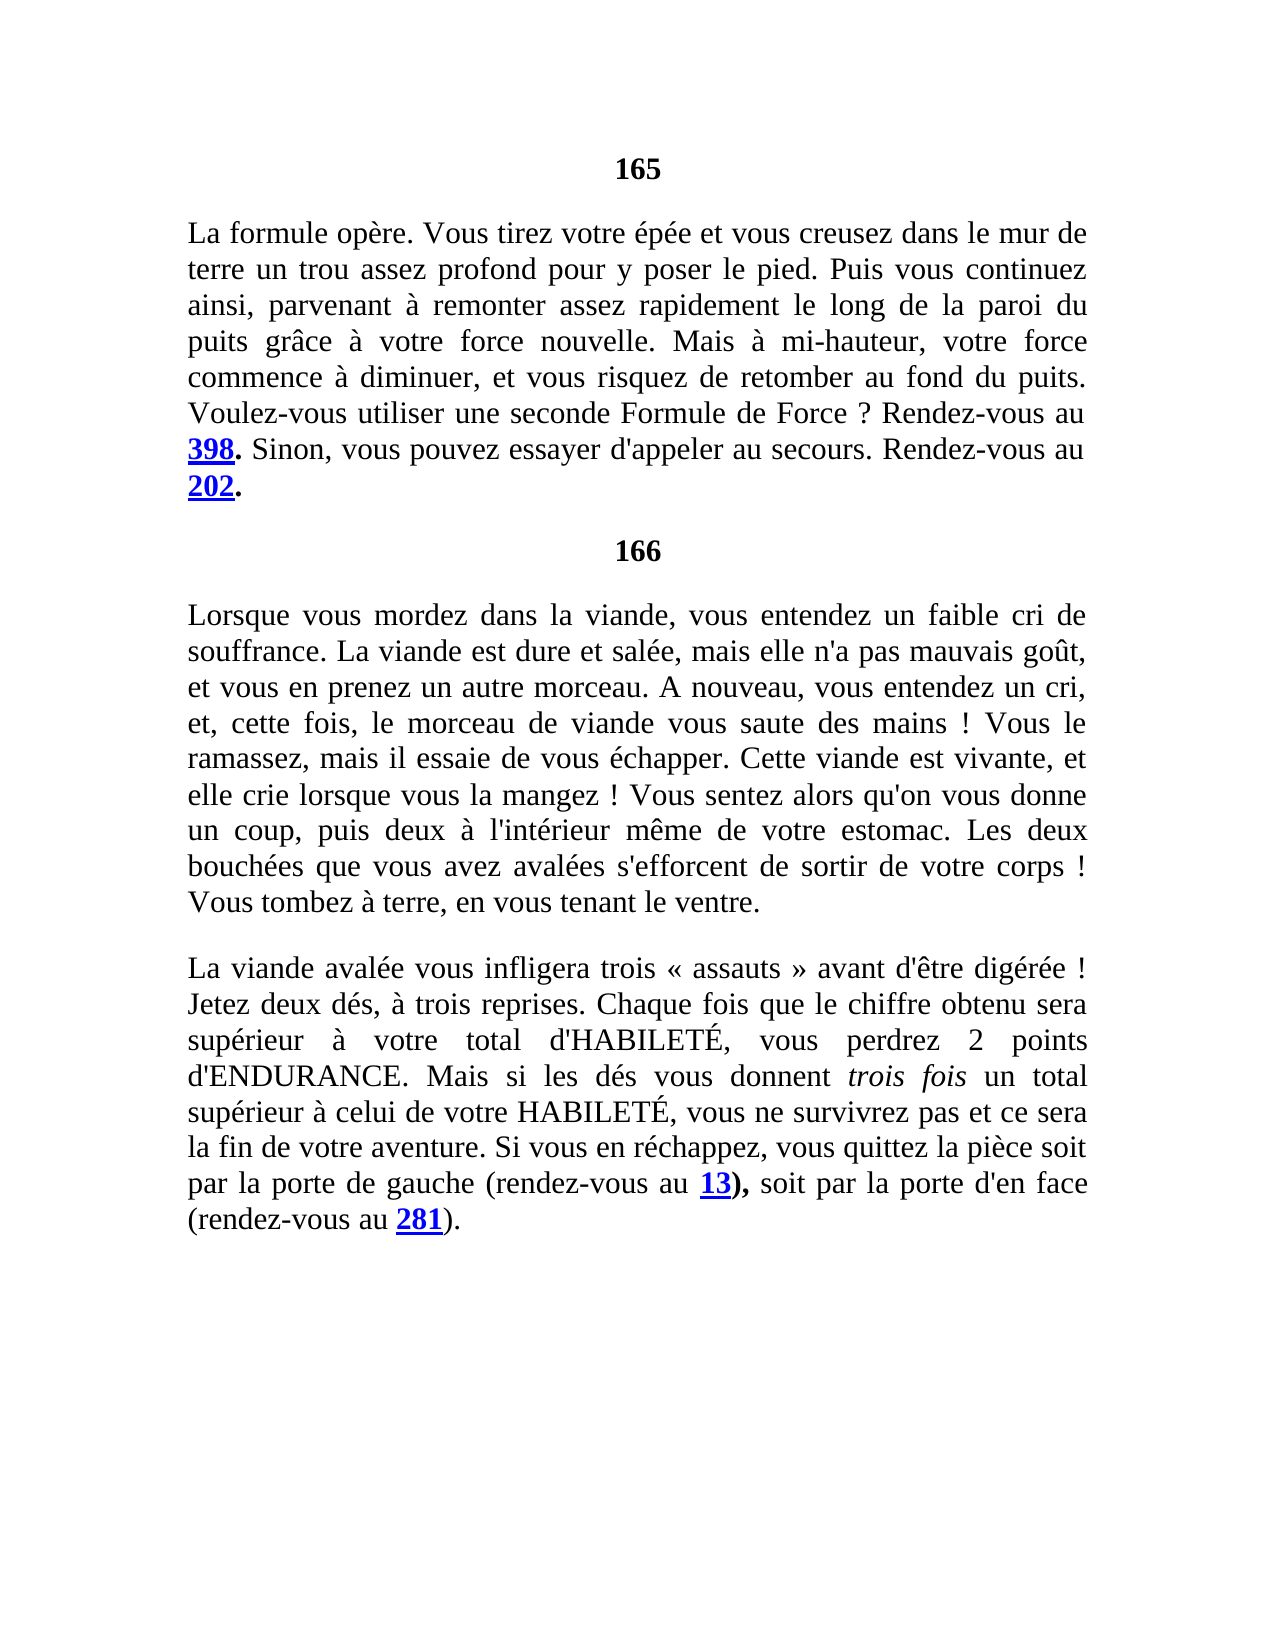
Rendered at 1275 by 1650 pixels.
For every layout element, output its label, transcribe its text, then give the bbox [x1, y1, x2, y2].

text 398. Sinon, vous pouvez essayer d'appeler au secours. Rendez-vous au [187, 430, 1192, 466]
subtitle 165 [171, 150, 1105, 186]
subtitle 202. [187, 467, 1192, 503]
text Lorsque vous mordez dans la viande, vous entendez un faible cri de souffrance. La viande est dure et salée, mais elle n'a pas mauvais goût, et vous en prenez un autre morceau. A nouveau, vous entendez un cri, et, cette fois, le morceau de viande vous saute des mains ! Vous le ramassez, mais il essaie de vous échapper. Cette viande est vivante, et elle crie lorsque vous la mangez ! Vous sentez alors qu'on vous donne un coup, puis deux à l'intérieur même de votre estomac. Les deux bouchées que vous avez avalées s'efforcent de sortir de votre corps ! Vous tombez à terre, en vous tenant le ventre. [187, 596, 1088, 919]
text La viande avalée vous infligera trois « assauts » avant d'être digérée ! Jetez deux dés, à trois reprises. Chaque fois que le chiffre obtenu sera supérieur à votre total d'HABILETÉ, vous perdrez 2 points d'ENDURANCE. Mais si les dés vous donnent trois fois un total supérieur à celui de votre HABILETÉ, vous ne survivrez pas et ce sera la fin de votre aventure. Si vous en réchappez, vous quittez la pièce soit par la porte de gauche (rendez-vous au 13), soit par la porte d'en face (rendez-vous au 281). [187, 949, 1088, 1237]
text 166 [171, 532, 1105, 568]
text La formule opère. Vous tirez votre épée et vous creusez dans le mur de terre un trou assez profond pour y poser le pied. Puis vous continuez ainsi, parvenant à remonter assez rapidement le long de la paroi du puits grâce à votre force nouvelle. Mais à mi-hauteur, votre force commence à diminuer, et vous risquez de retomber au fond du puits. Voulez-vous utiliser une seconde Formule de Force ? Rendez-vous au [187, 214, 1088, 430]
